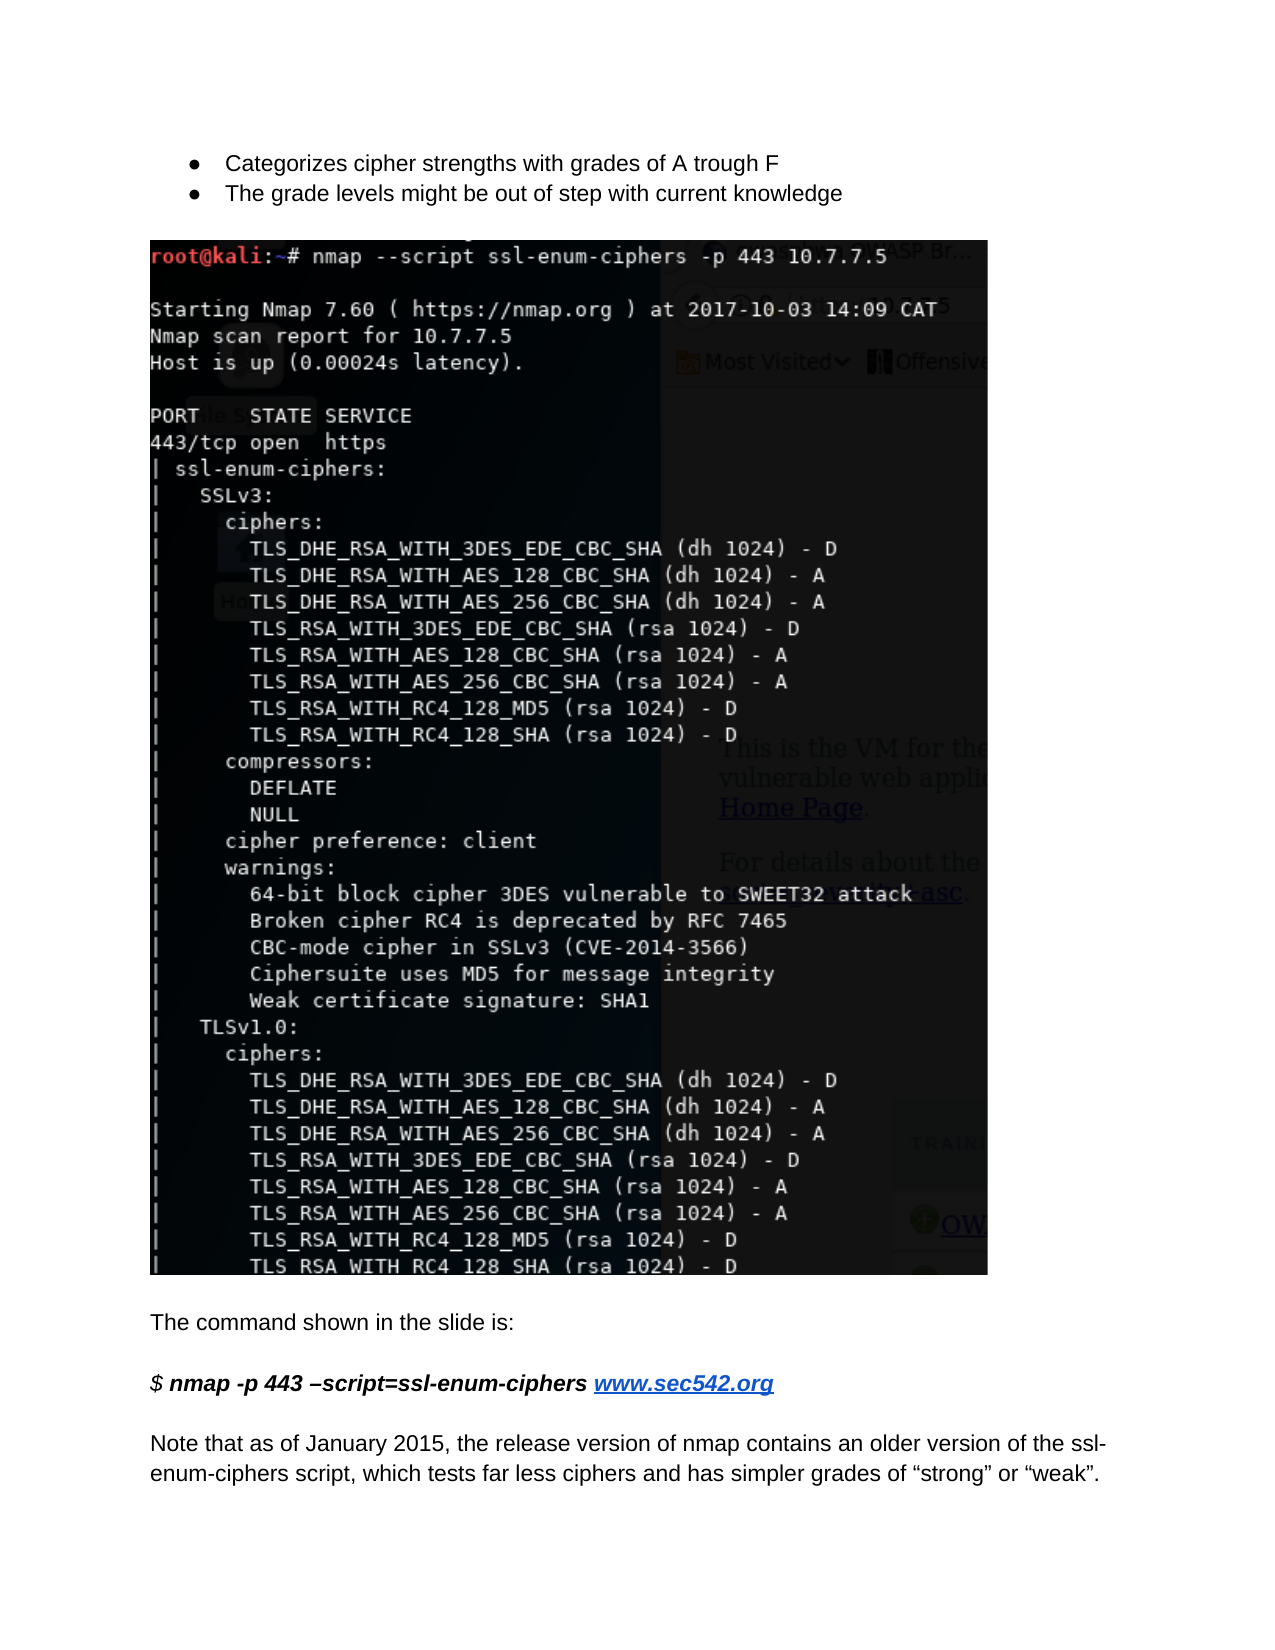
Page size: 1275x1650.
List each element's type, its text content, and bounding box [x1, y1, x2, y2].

picture [150, 240, 988, 1275]
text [150, 1430, 1125, 1486]
text The command shown in the slide is: [150, 1309, 1125, 1335]
text $ nmap -p 443 –script=ssl-enum-ciphers www.sec542.org [150, 1369, 1125, 1396]
list Categorizes cipher strengths with grades of A trough F [187, 150, 1125, 176]
list The grade levels might be out of step with current knowledge [187, 180, 1125, 207]
